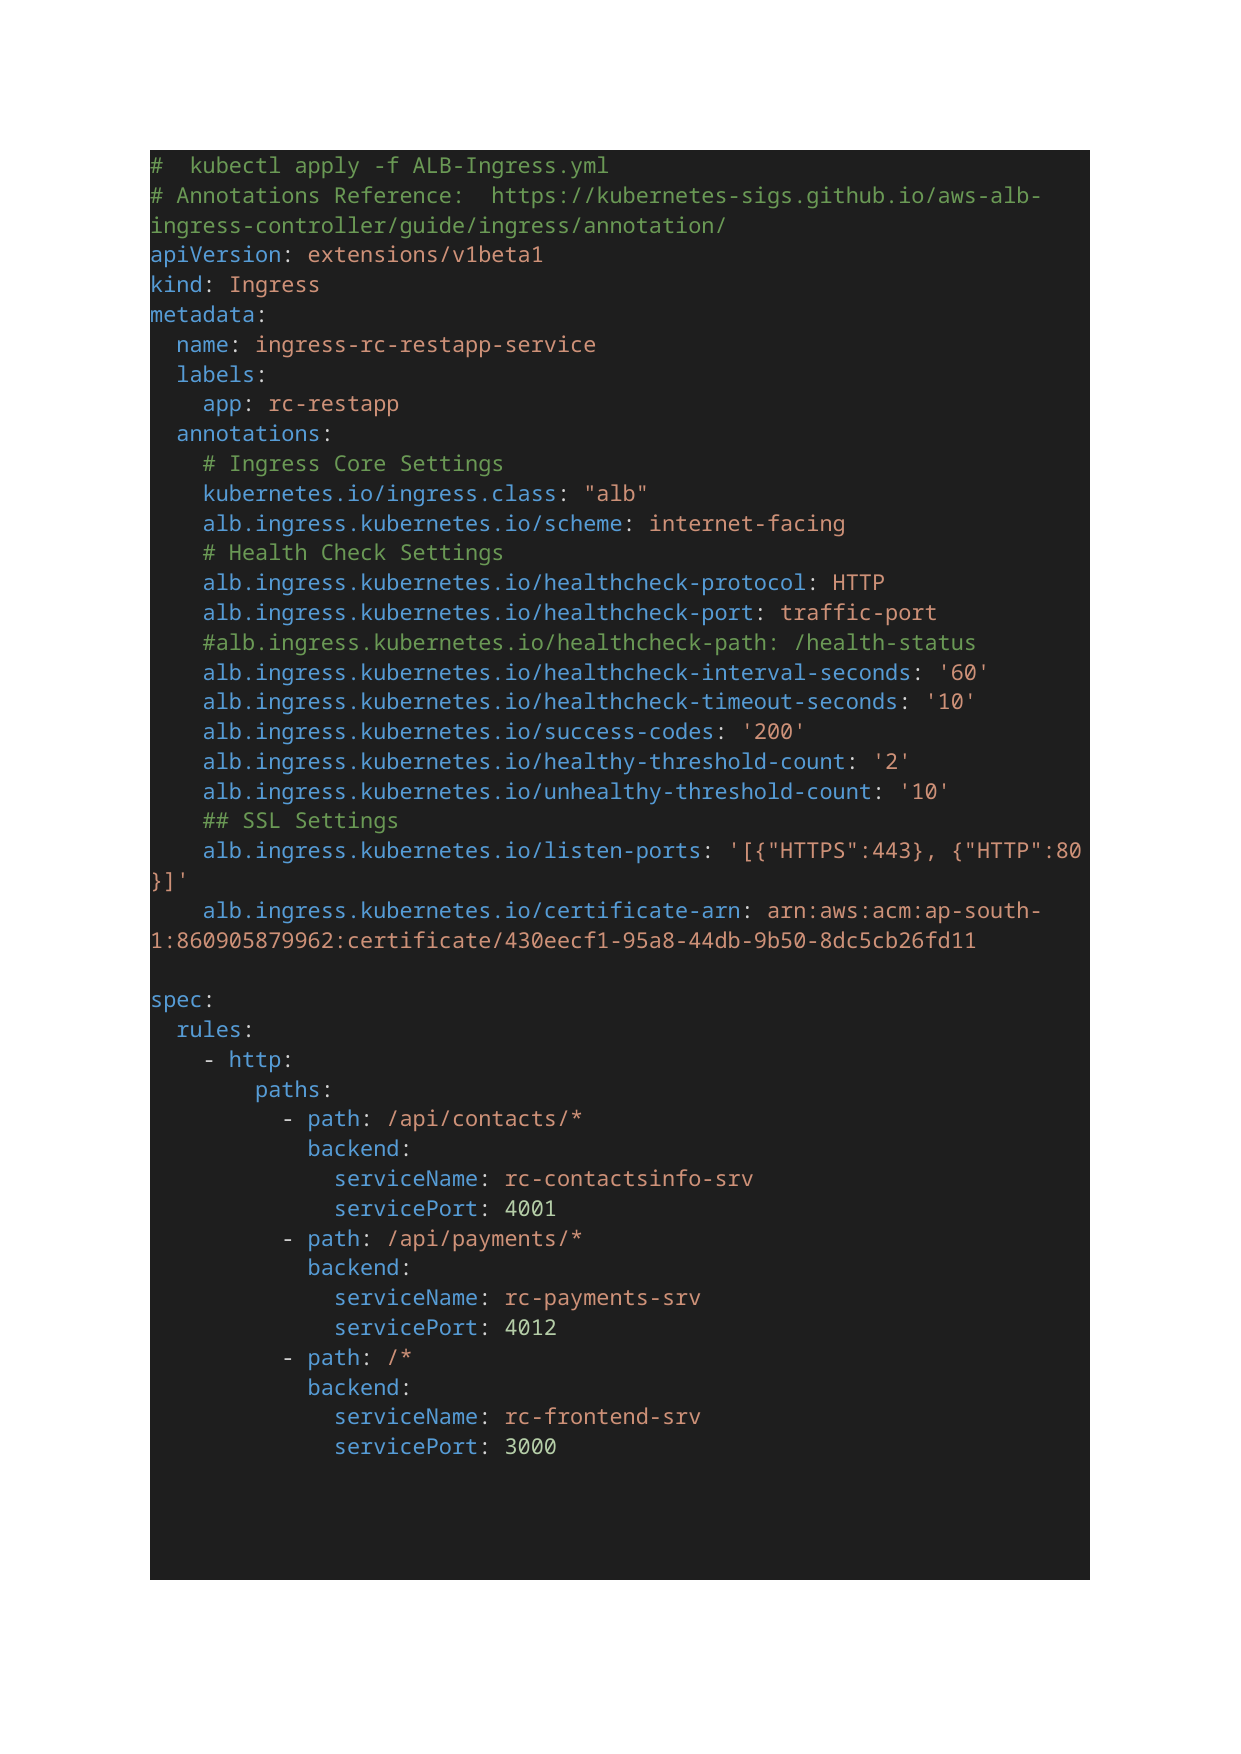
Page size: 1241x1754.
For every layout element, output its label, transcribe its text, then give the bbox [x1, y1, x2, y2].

text alb.ingress.kubernetes.io/healthcheck-timeout-seconds: '10' [150, 686, 1090, 716]
text kubernetes.io/ingress.class: "alb" [150, 478, 1090, 507]
text alb.ingress.kubernetes.io/healthcheck-interval-seconds: '60' [150, 656, 1090, 686]
text - path: /* [150, 1342, 1090, 1371]
text ## SSL Settings [150, 805, 1090, 835]
text paths: [150, 1073, 1090, 1103]
text annotations: [150, 418, 1090, 448]
text # Health Check Settings [150, 537, 1090, 567]
text spec: [150, 984, 1090, 1014]
text #alb.ingress.kubernetes.io/healthcheck-path: /health-status [150, 627, 1090, 656]
text metadata: [150, 299, 1090, 329]
text rules: [150, 1014, 1090, 1044]
text # Annotations Reference: https://kubernetes-sigs.github.io/aws-alb-ingress-controller/guide/ingress/annotation/ [150, 180, 1090, 239]
text backend: [150, 1133, 1090, 1163]
text alb.ingress.kubernetes.io/listen-ports: '[{"HTTPS":443}, {"HTTP":80}]' [150, 835, 1090, 895]
text # kubectl apply -f ALB-Ingress.yml [150, 150, 1090, 180]
text backend: [150, 1252, 1090, 1282]
text servicePort: 4001 [150, 1193, 1090, 1222]
text serviceName: rc-payments-srv [150, 1282, 1090, 1312]
text apiVersion: extensions/v1beta1 [150, 239, 1090, 269]
text alb.ingress.kubernetes.io/healthcheck-port: traffic-port [150, 597, 1090, 627]
text labels: [150, 358, 1090, 388]
text alb.ingress.kubernetes.io/certificate-arn: arn:aws:acm:ap-south-1:860905879962:certificate/430eecf1-95a8-44db-9b50-8dc5cb26fd11 [150, 895, 1090, 954]
text name: ingress-rc-restapp-service [150, 329, 1090, 358]
text alb.ingress.kubernetes.io/healthy-threshold-count: '2' [150, 746, 1090, 776]
text app: rc-restapp [150, 388, 1090, 418]
text kind: Ingress [150, 269, 1090, 299]
text backend: [150, 1371, 1090, 1401]
text servicePort: 4012 [150, 1312, 1090, 1342]
text servicePort: 3000 [150, 1431, 1090, 1461]
text alb.ingress.kubernetes.io/success-codes: '200' [150, 716, 1090, 746]
text # Ingress Core Settings [150, 448, 1090, 478]
text - path: /api/payments/* [150, 1222, 1090, 1252]
text alb.ingress.kubernetes.io/healthcheck-protocol: HTTP [150, 567, 1090, 597]
text alb.ingress.kubernetes.io/scheme: internet-facing [150, 507, 1090, 537]
text alb.ingress.kubernetes.io/unhealthy-threshold-count: '10' [150, 776, 1090, 805]
text - http: [150, 1044, 1090, 1073]
text serviceName: rc-contactsinfo-srv [150, 1163, 1090, 1193]
text - path: /api/contacts/* [150, 1103, 1090, 1133]
text serviceName: rc-frontend-srv [150, 1401, 1090, 1431]
